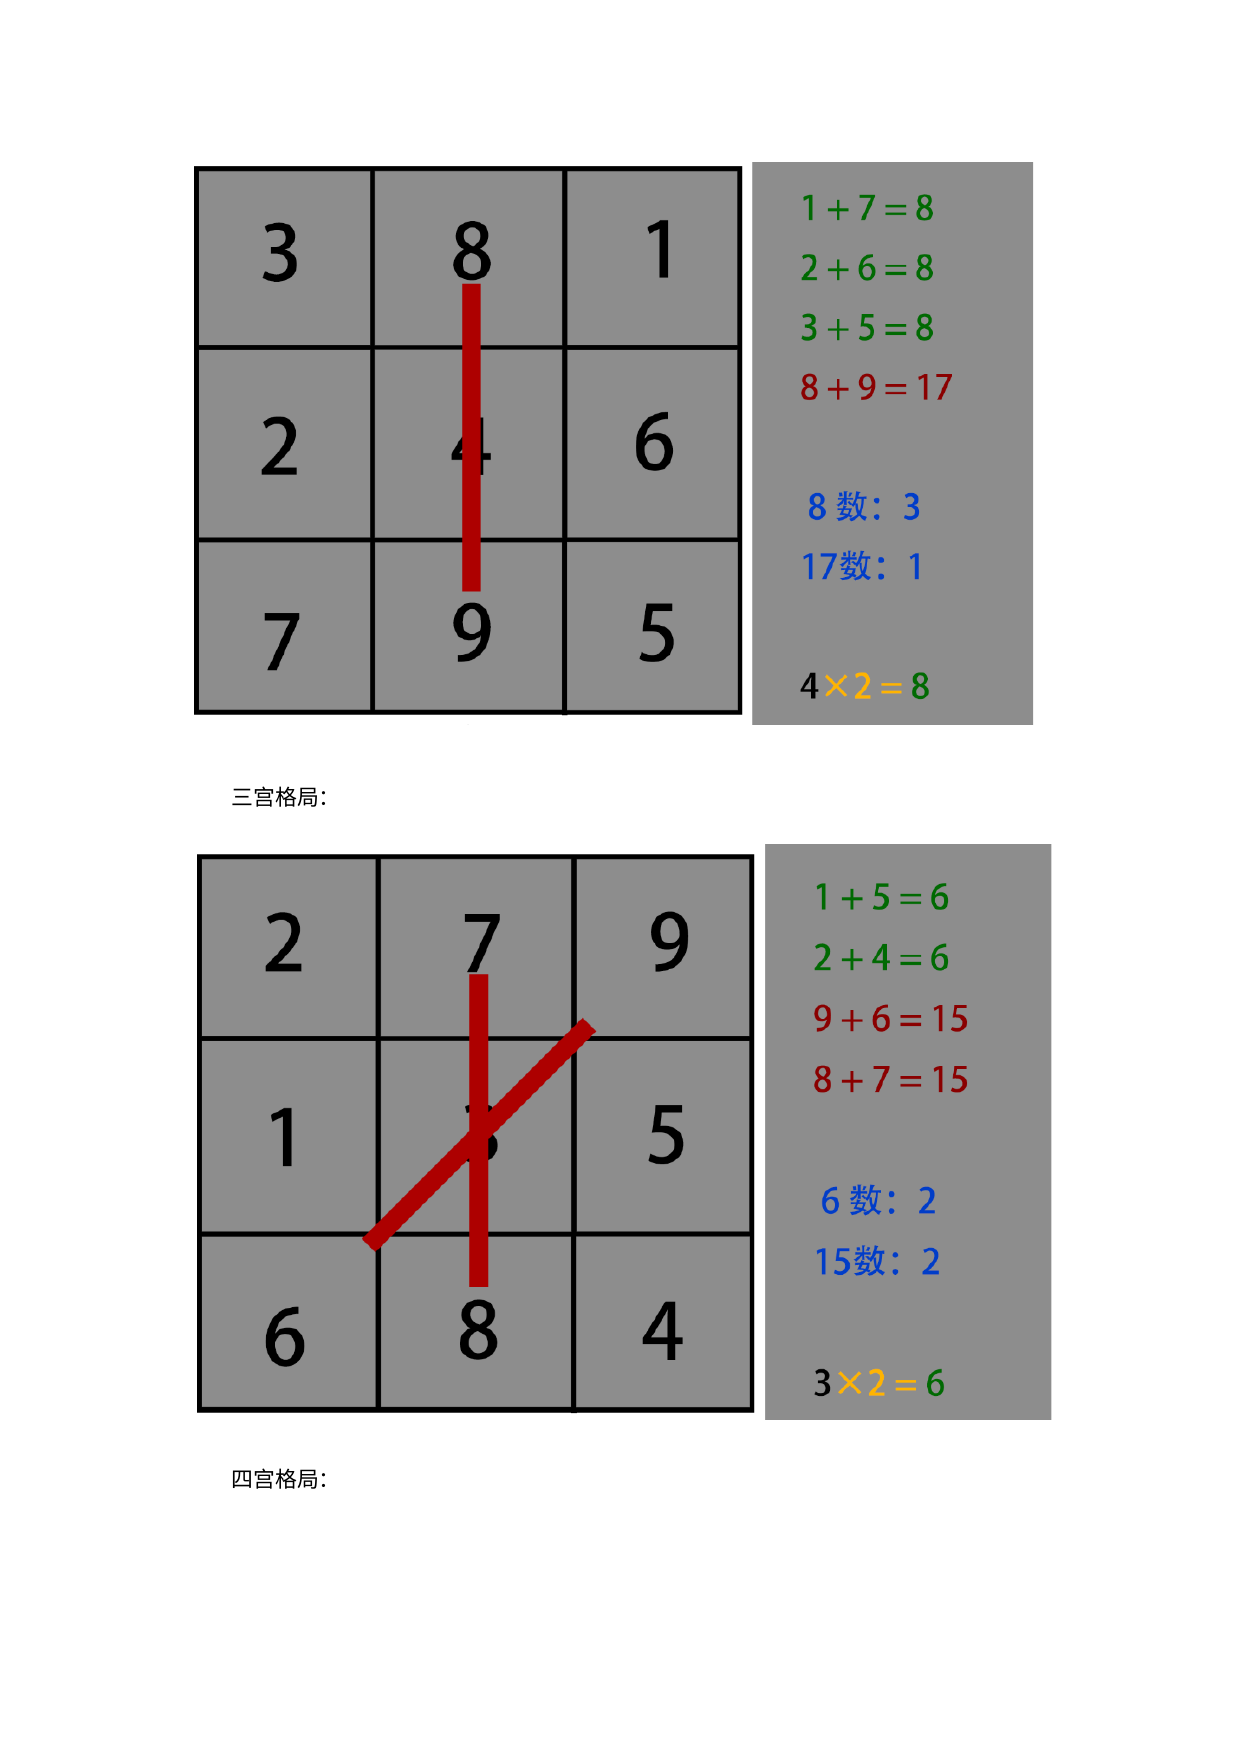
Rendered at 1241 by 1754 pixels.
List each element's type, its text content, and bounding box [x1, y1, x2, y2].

text 四宫格局： [187, 1462, 1053, 1494]
picture [187, 844, 1052, 1420]
text 三宫格局： [187, 779, 1053, 812]
picture [187, 162, 1034, 725]
